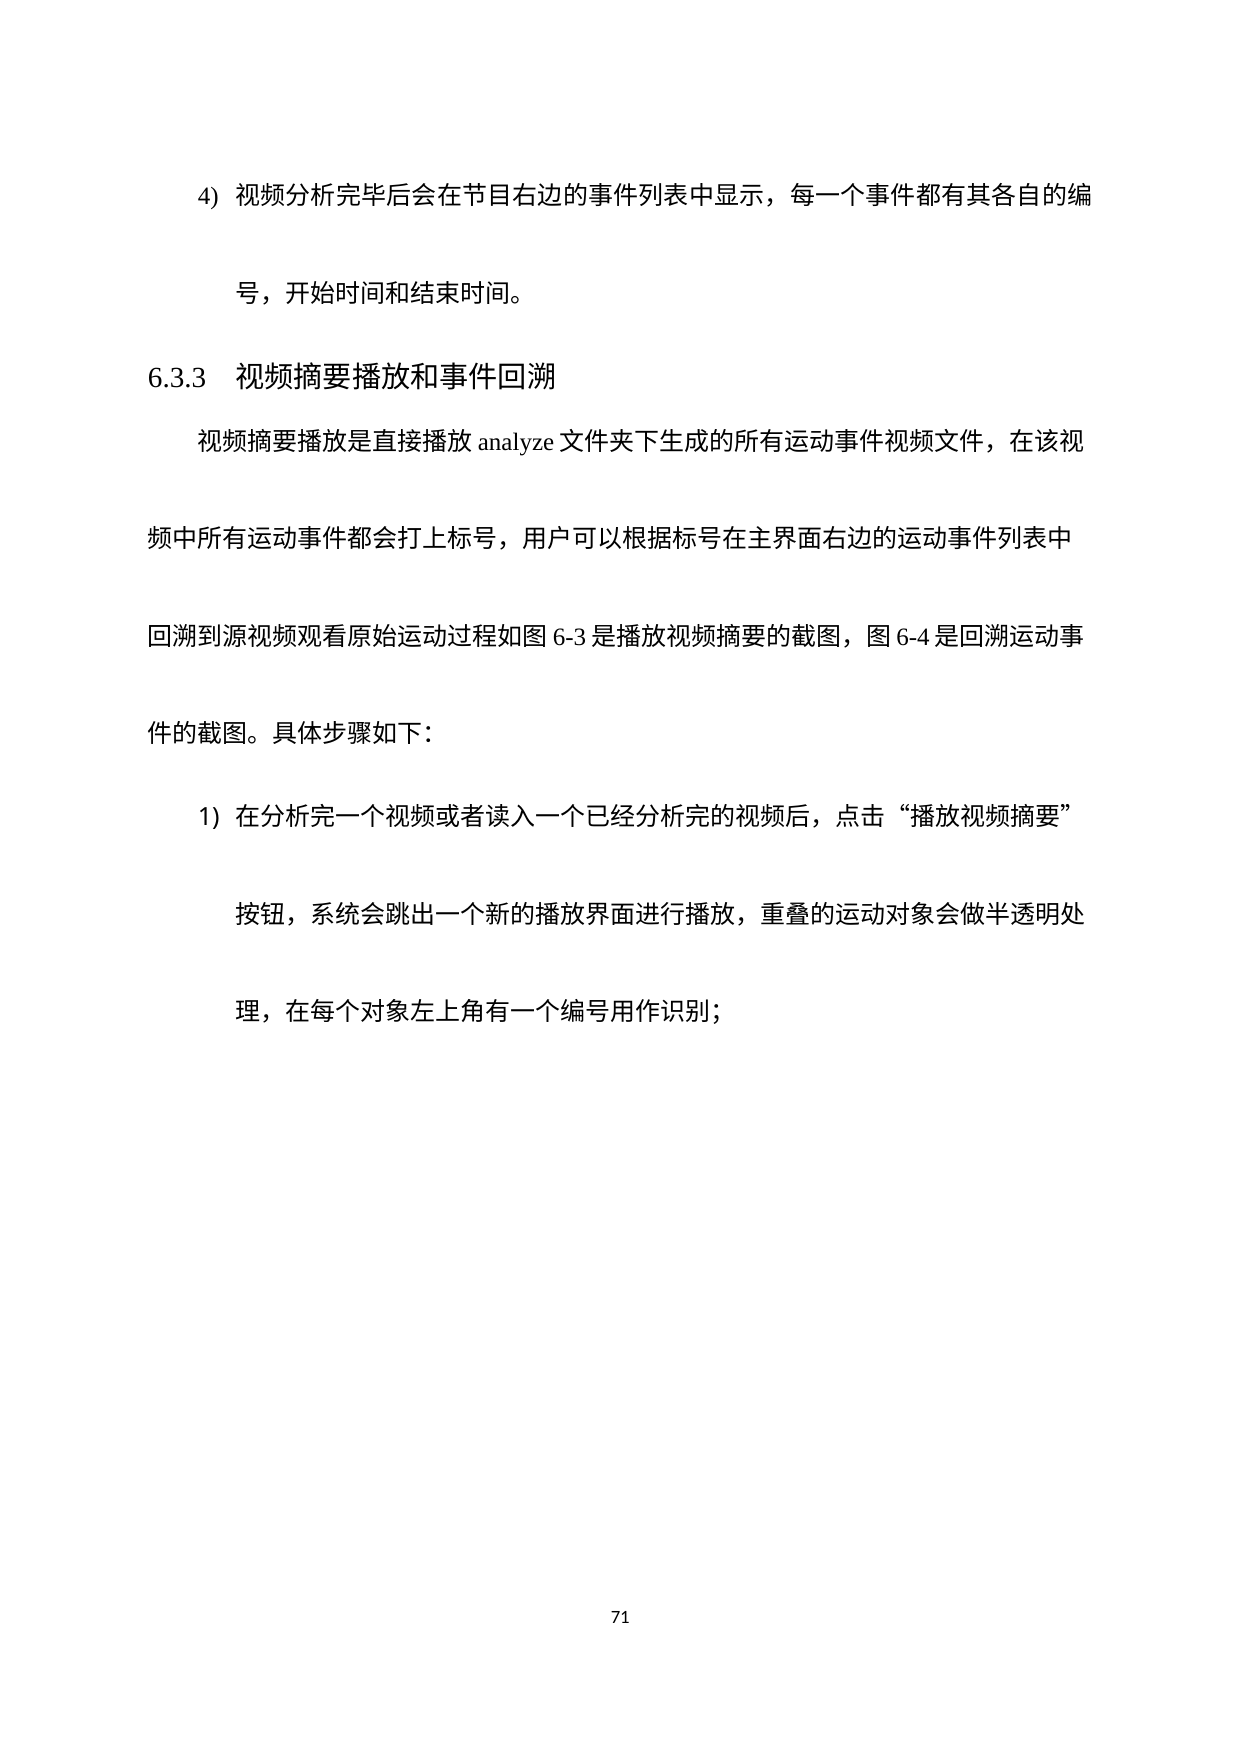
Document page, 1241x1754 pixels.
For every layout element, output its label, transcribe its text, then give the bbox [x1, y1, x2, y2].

list 在分析完一个视频或者读入一个已经分析完的视频后，点击“播放视频摘要”按钮，系统会跳出一个新的播放界面进行播放，重叠的运动对象会做半透明处理，在每个对象左上角有一个编号用作识别； [198, 782, 1092, 1042]
list 视频分析完毕后会在节目右边的事件列表中显示，每一个事件都有其各自的编号，开始时间和结束时间。 [198, 161, 1092, 324]
text 视频摘要播放是直接播放analyze文件夹下生成的所有运动事件视频文件，在该视频中所有运动事件都会打上标号，用户可以根据标号在主界面右边的运动事件列表中回溯到源视频观看原始运动过程如图6-3是播放视频摘要的截图，图6-4是回溯运动事件的截图。具体步骤如下： [148, 407, 1092, 764]
list 视频摘要播放和事件回溯 [148, 342, 1092, 407]
